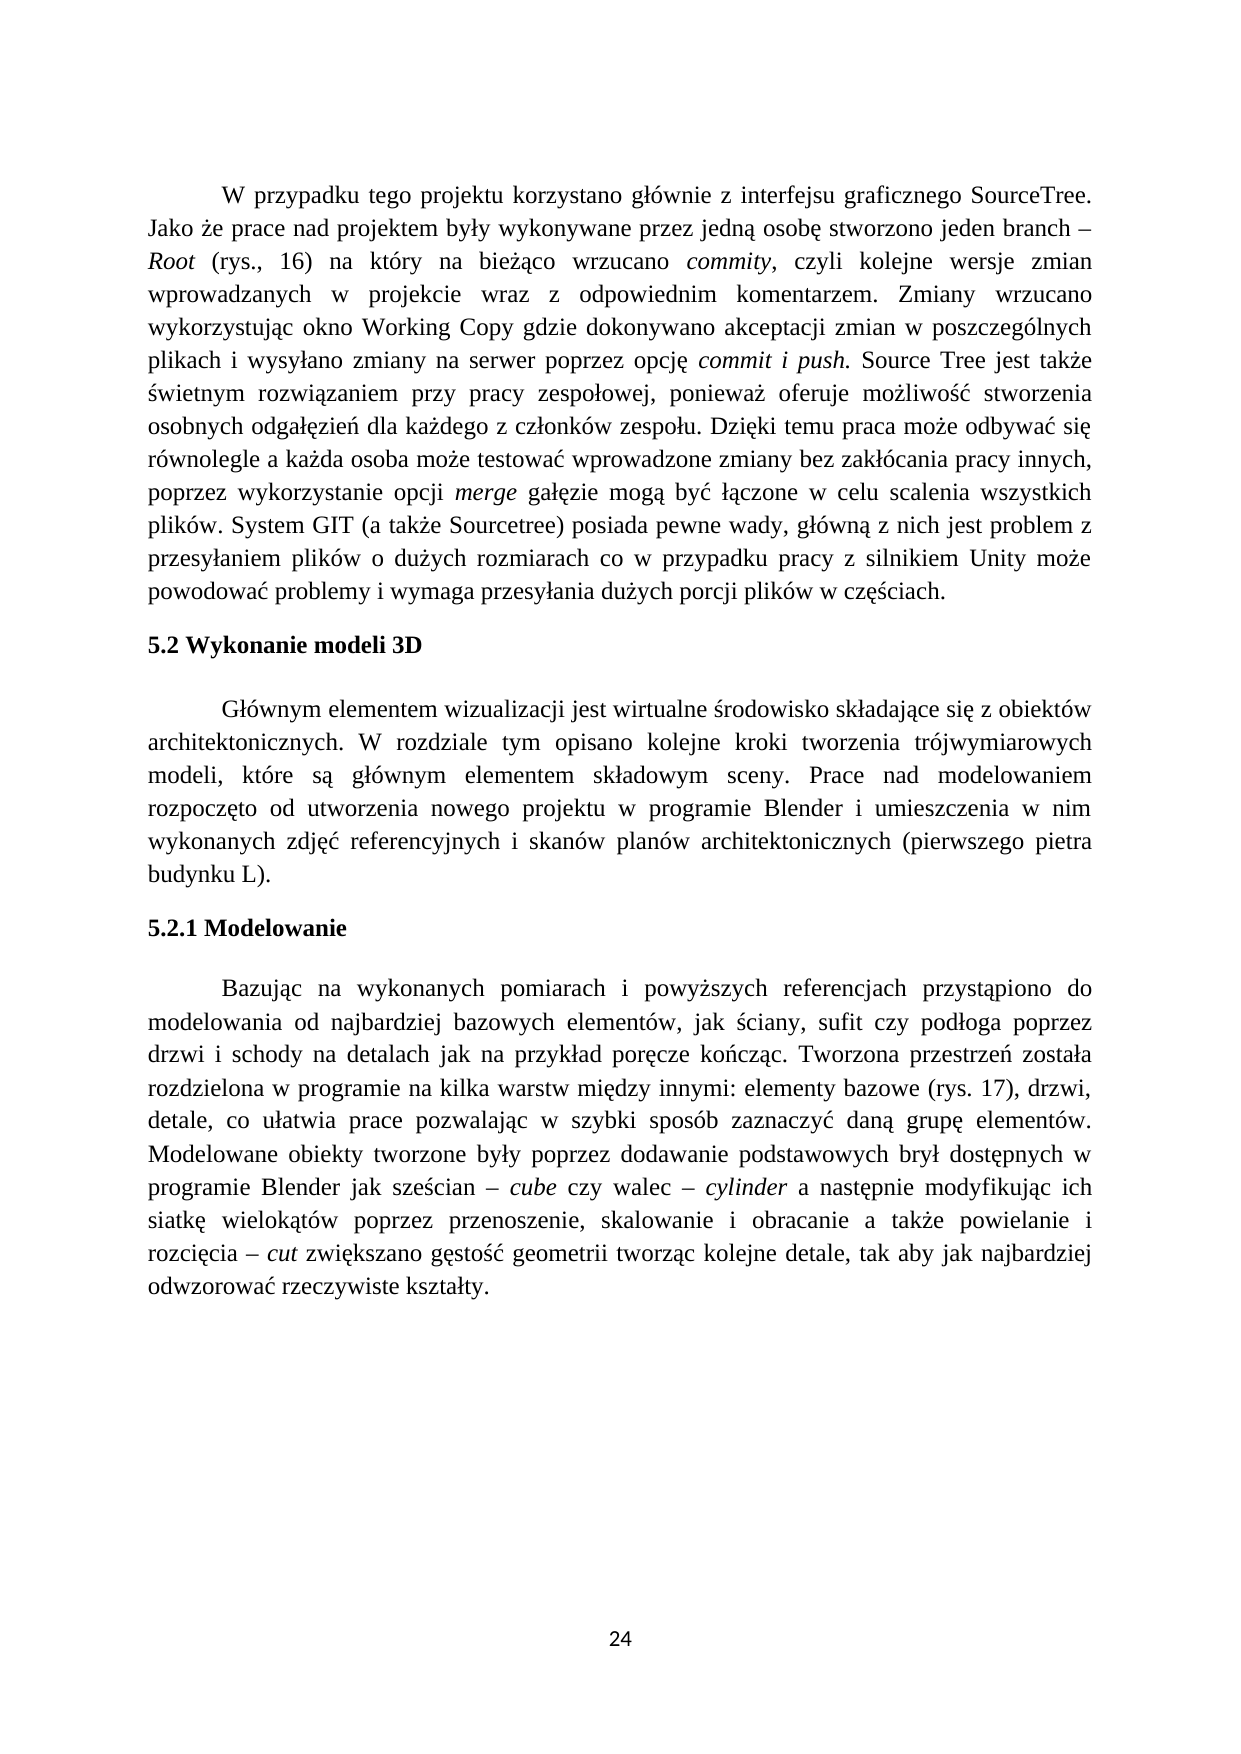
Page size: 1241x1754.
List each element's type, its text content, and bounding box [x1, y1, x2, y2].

list Bazując na wykonanych pomiarach i powyższych referencjach przystąpiono do modelowania od najbardziej bazowych elementów, jak ściany, sufit czy podłoga poprzez drzwi i schody na detalach jak na przykład poręcze kończąc. Tworzona przestrzeń została rozdzielona w programie na kilka warstw między innymi: elementy bazowe (rys. 17), drzwi, detale, co ułatwia prace pozwalając w szybki sposób zaznaczyć daną grupę elementów. Modelowane obiekty tworzone były poprzez dodawanie podstawowych brył dostępnych w programie Blender jak sześcian – cube czy walec – cylinder a następnie modyfikując ich siatkę wielokątów poprzez przenoszenie, skalowanie i obracanie a także powielanie i rozcięcia – cut zwiększano gęstość geometrii tworząc kolejne detale, tak aby jak najbardziej odwzorować rzeczywiste kształty. [148, 973, 1093, 1299]
subtitle 5.2 Wykonanie modeli 3D [148, 630, 1093, 659]
list Głównym elementem wizualizacji jest wirtualne środowisko składające się z obiektów architektonicznych. W rozdziale tym opisano kolejne kroki tworzenia trójwymiarowych modeli, które są głównym elementem składowym sceny. Prace nad modelowaniem rozpoczęto od utworzenia nowego projektu w programie Blender i umieszczenia w nim wykonanych zdjęć referencyjnych i skanów planów architektonicznych (pierwszego pietra budynku L). [148, 694, 1093, 887]
subtitle 5.2.1 Modelowanie [148, 913, 1093, 941]
list W przypadku tego projektu korzystano głównie z interfejsu graficznego SourceTree. Jako że prace nad projektem były wykonywane przez jedną osobę stworzono jeden branch – Root (rys., 16) na który na bieżąco wrzucano commity, czyli kolejne wersje zmian wprowadzanych w projekcie wraz z odpowiednim komentarzem. Zmiany wrzucano wykorzystując okno Working Copy gdzie dokonywano akceptacji zmian w poszczególnych plikach i wysyłano zmiany na serwer poprzez opcję commit i push. Source Tree jest także świetnym rozwiązaniem przy pracy zespołowej, ponieważ oferuje możliwość stworzenia osobnych odgałęzień dla każdego z członków zespołu. Dzięki temu praca może odbywać się równolegle a każda osoba może testować wprowadzone zmiany bez zakłócania pracy innych, poprzez wykorzystanie opcji merge gałęzie mogą być łączone w celu scalenia wszystkich plików. System GIT (a także Sourcetree) posiada pewne wady, główną z nich jest problem z przesyłaniem plików o dużych rozmiarach co w przypadku pracy z silnikiem Unity może powodować problemy i wymaga przesyłania dużych porcji plików w częściach. [148, 180, 1093, 605]
